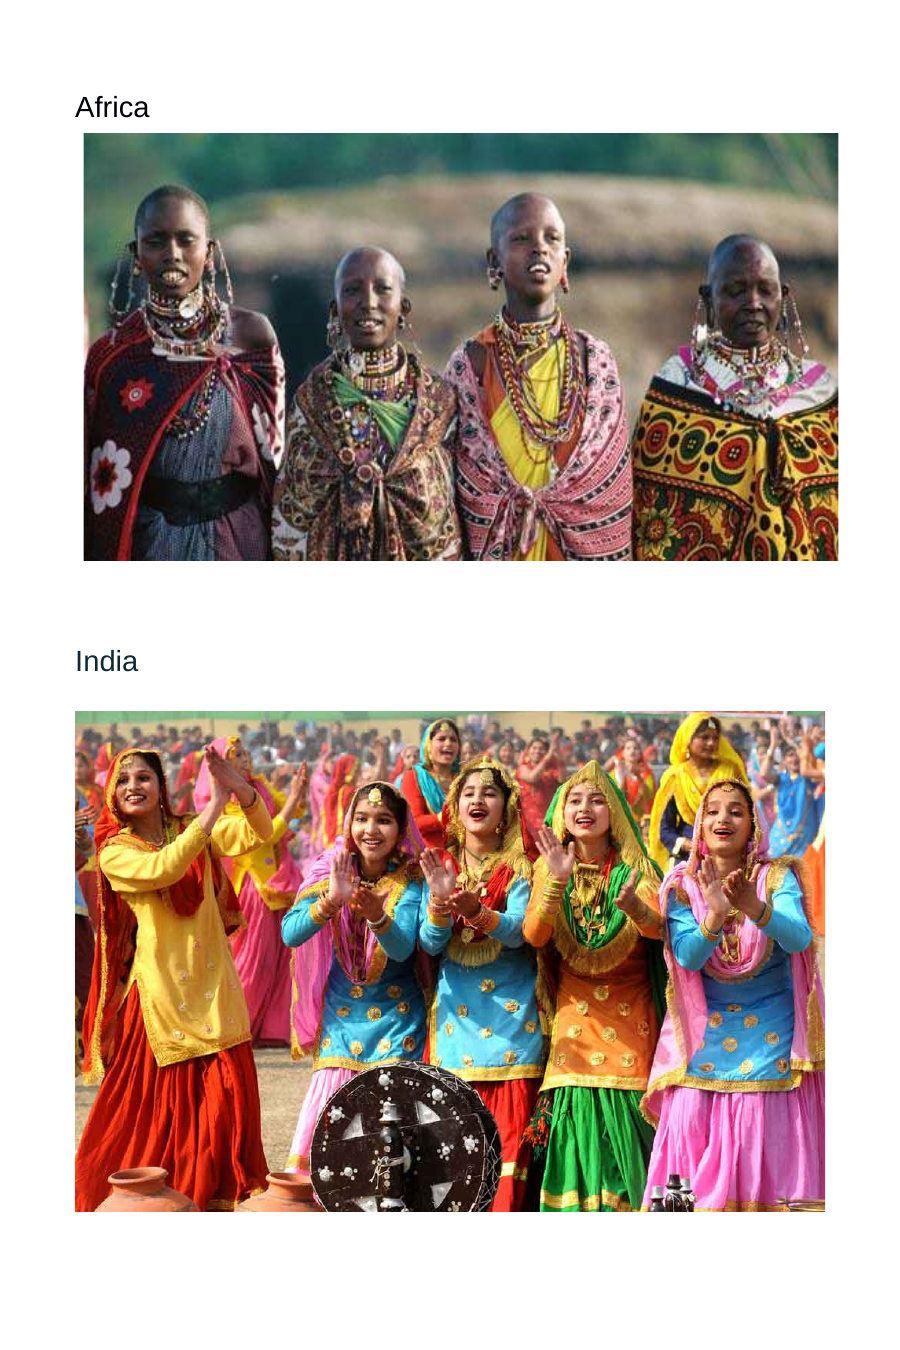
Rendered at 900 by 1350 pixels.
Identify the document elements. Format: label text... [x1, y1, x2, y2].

picture [83, 133, 839, 561]
text Africa [75, 90, 825, 123]
text India [75, 644, 825, 678]
picture [75, 711, 826, 1212]
